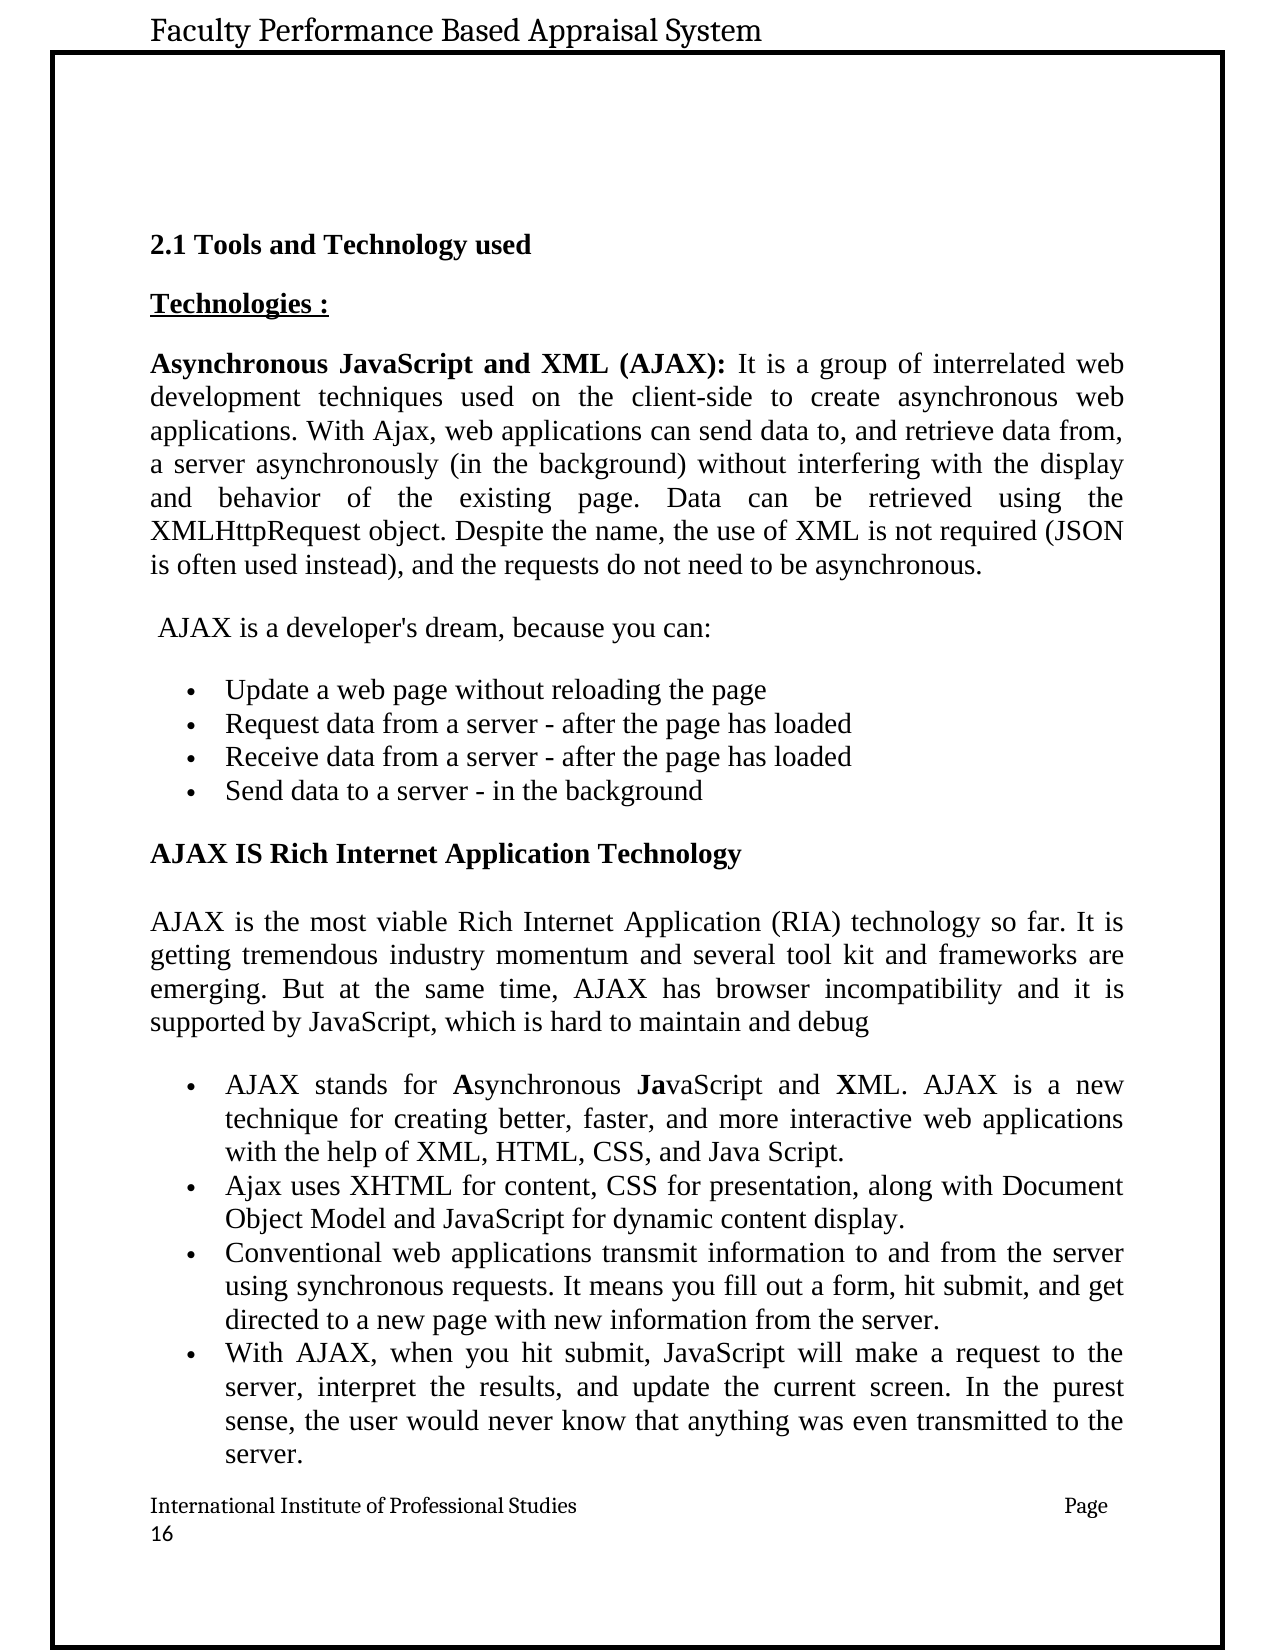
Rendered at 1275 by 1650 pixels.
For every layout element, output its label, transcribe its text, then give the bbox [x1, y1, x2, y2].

list Send data to a server - in the background [187, 773, 1125, 807]
list Conventional web applications transmit information to and from the server using synchronous requests. It means you fill out a form, hit submit, and get directed to a new page with new information from the server. [187, 1293, 1125, 1394]
text AJAX is the most viable Rich Internet Application (RIA) technology so far. It is getting tremendous industry momentum and several tool kit and frameworks are emerging. But at the same time, AJAX has browser incompatibility and it is supported by JavaScript, which is hard to maintain and debug [150, 904, 1125, 1038]
text AJAX is a developer's dream, because you can: [150, 610, 1125, 643]
text 2.1 Tools and Technology used [150, 227, 1125, 261]
list AJAX stands for Asynchronous JavaScript and XML. AJAX is a new technique for creating better, faster, and more interactive web applications with the help of XML, HTML, CSS, and Java Script. [187, 1067, 1125, 1168]
list Request data from a server - after the page has loaded [187, 706, 1125, 739]
text Technologies : [150, 286, 1125, 320]
list Receive data from a server - after the page has loaded [187, 739, 1125, 773]
text Asynchronous JavaScript and XML (AJAX): It is a group of interrelated web development techniques used on the client-side to create asynchronous web applications. With Ajax, web applications can send data to, and retrieve data from, a server asynchronously (in the background) without interfering with the display and behavior of the existing page. Data can be retrieved using the XMLHttpRequest object. Despite the name, the use of XML is not required (JSON is often used instead), and the requests do not need to be asynchronous. [150, 346, 1125, 581]
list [187, 1423, 1125, 1490]
list Ajax uses XHTML for content, CSS for presentation, along with Document Object Model and JavaScript for dynamic content display. [187, 1197, 1125, 1264]
subtitle AJAX IS Rich Internet Application Technology [150, 836, 1006, 869]
list Update a web page without reloading the page [187, 672, 1125, 706]
